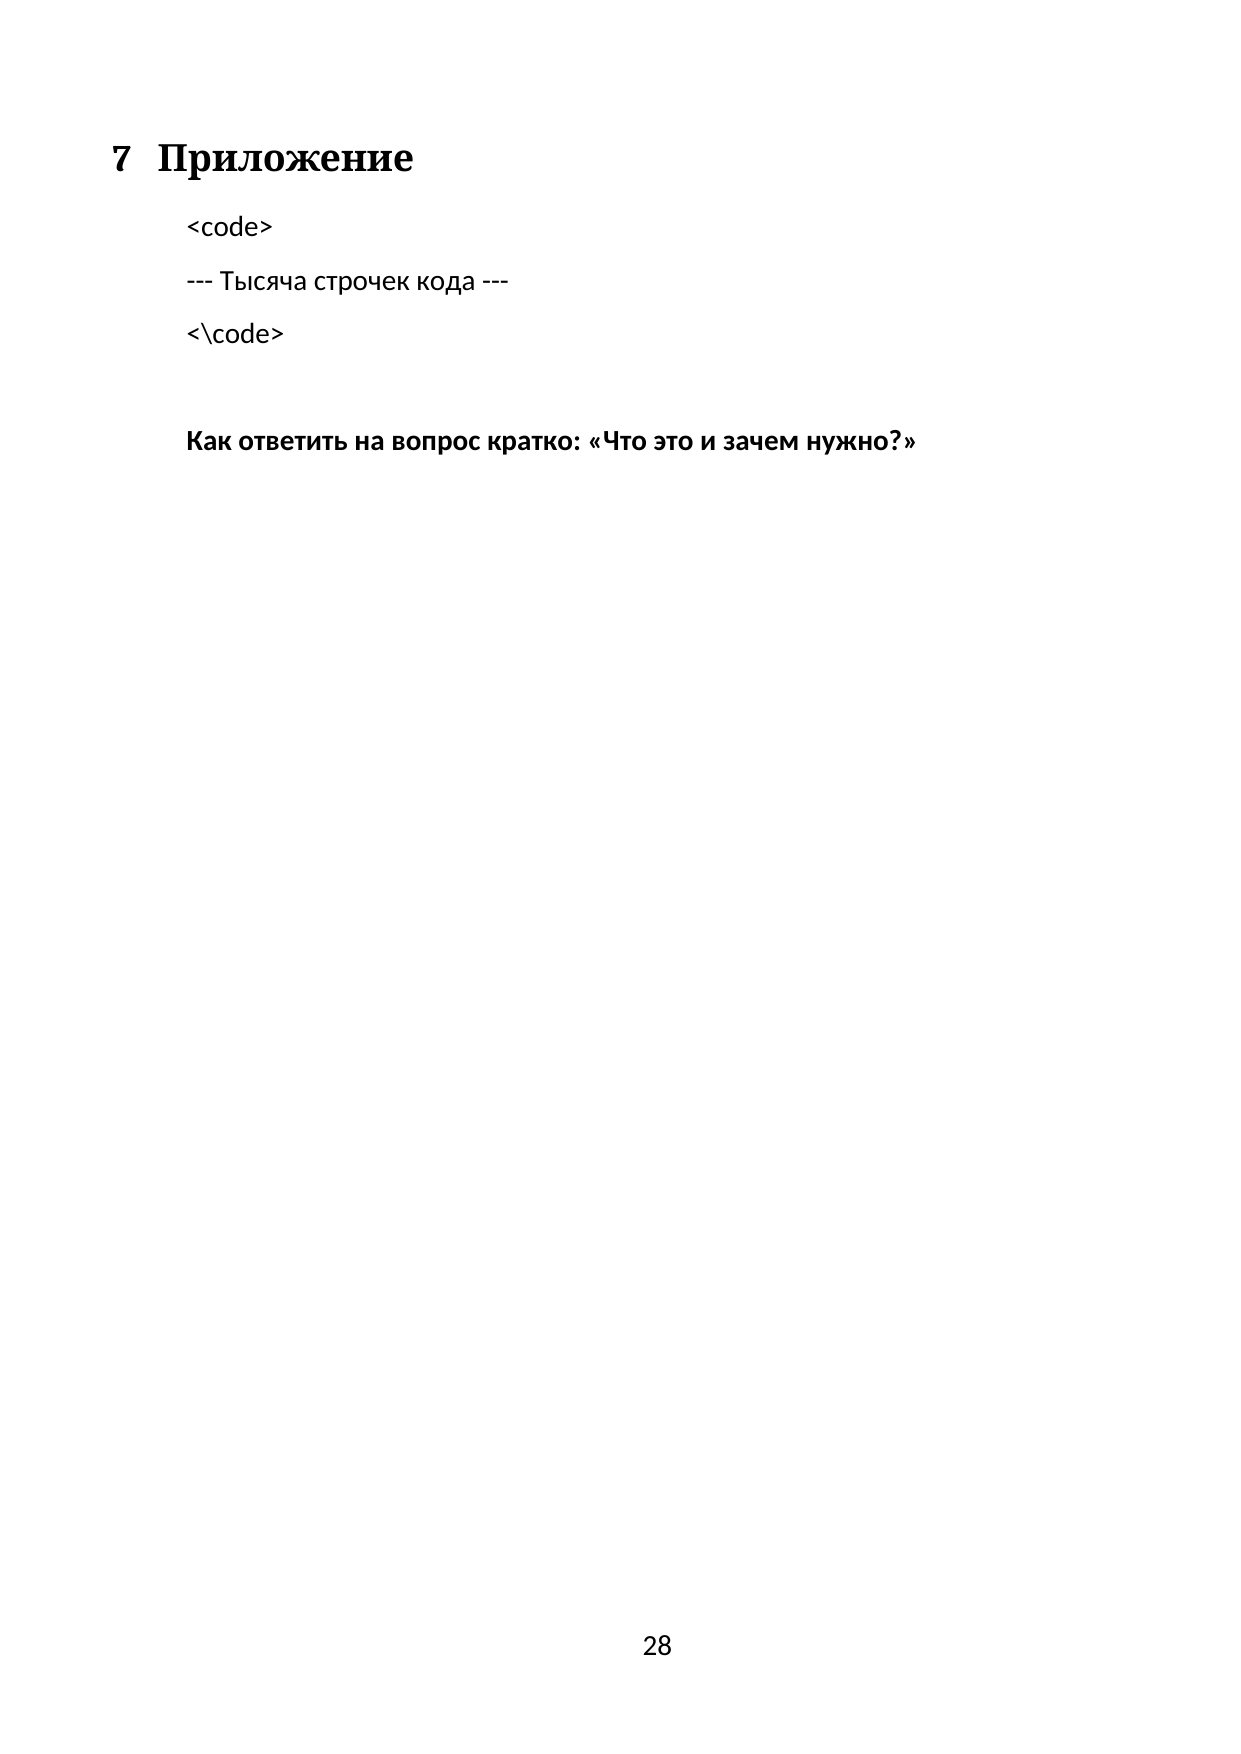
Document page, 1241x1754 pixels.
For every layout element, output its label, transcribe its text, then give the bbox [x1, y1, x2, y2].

text Как ответить на вопрос кратко: «Что это и зачем нужно?» [186, 422, 620, 458]
text --- Тысяча строчек кода --- [186, 262, 1128, 297]
text <code> [186, 208, 1128, 244]
text Как ответить на вопрос кратко: «Что это и зачем нужно?» [902, 422, 1128, 458]
text <\code> [186, 315, 1128, 351]
subtitle Приложение [112, 137, 1128, 181]
